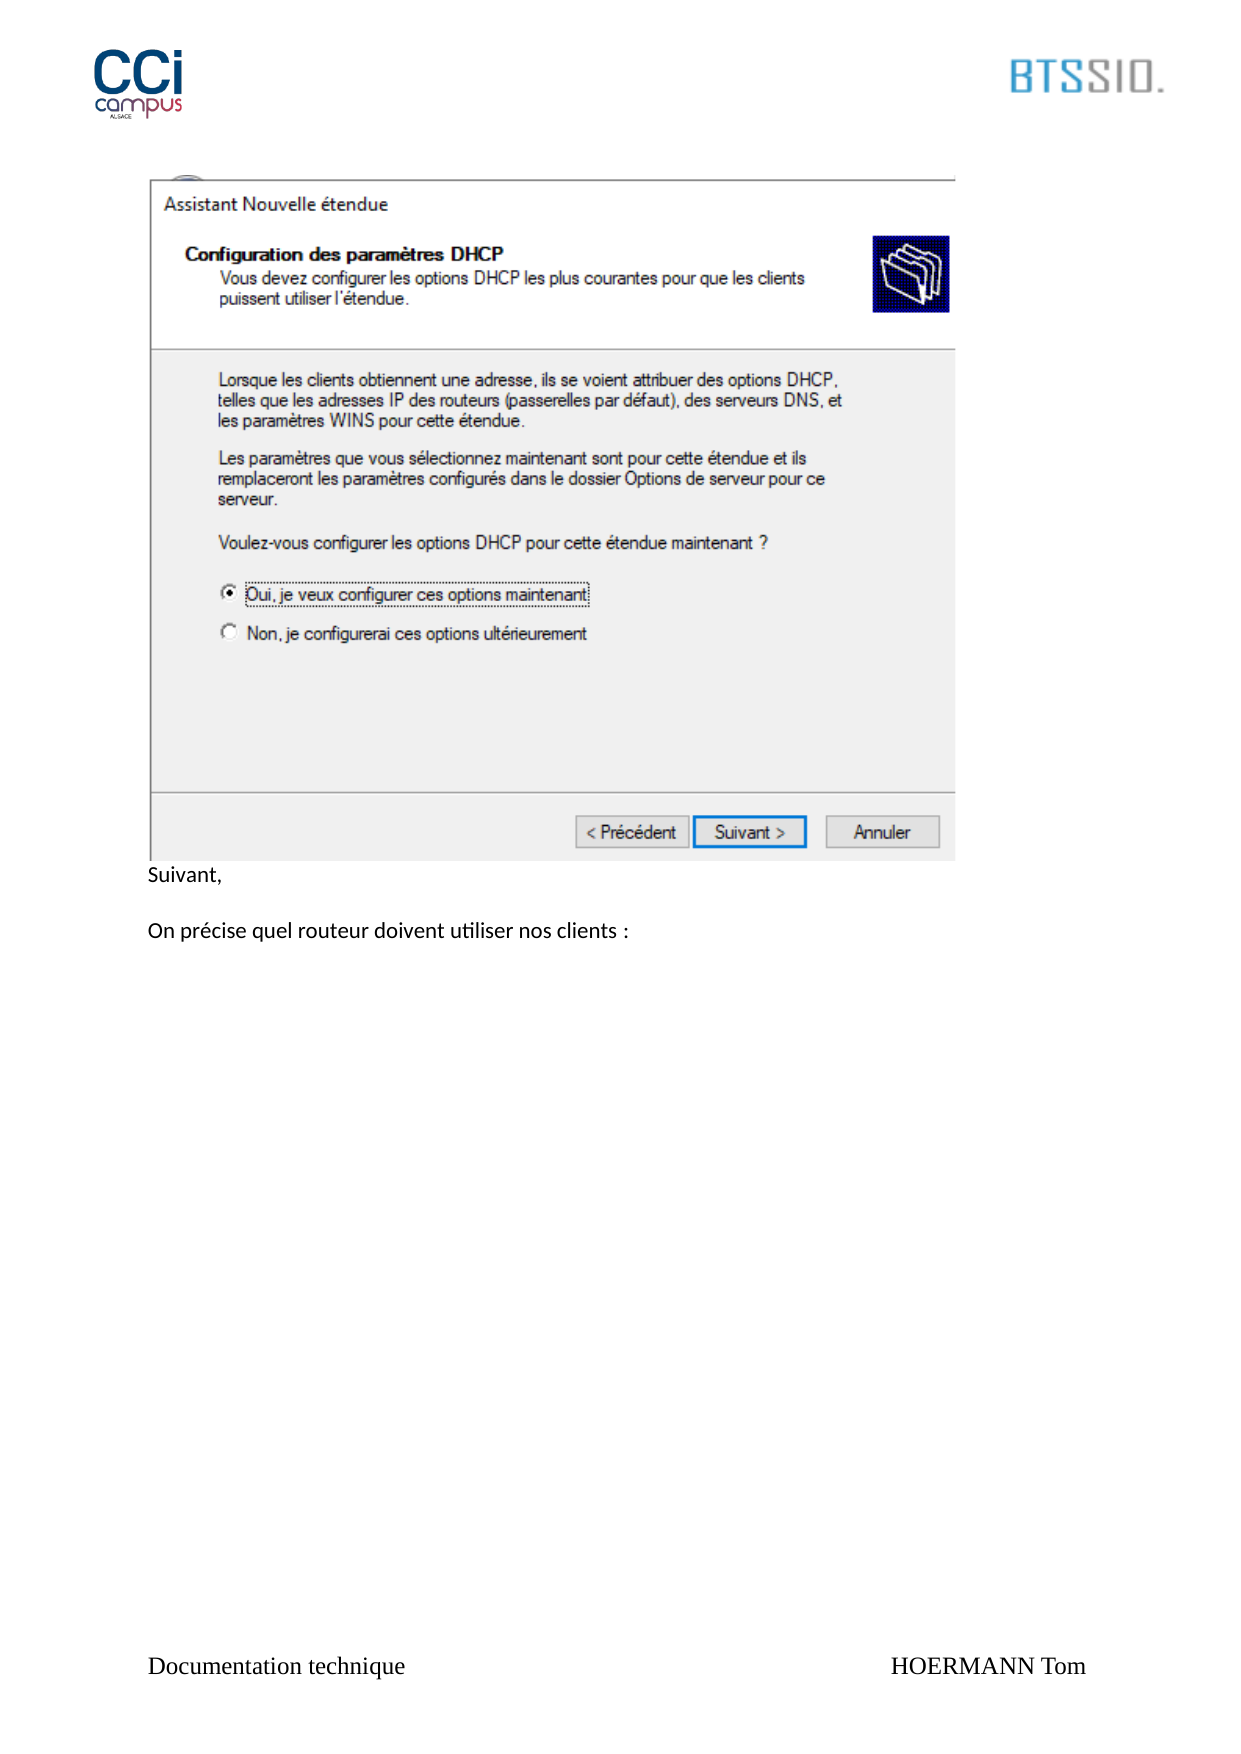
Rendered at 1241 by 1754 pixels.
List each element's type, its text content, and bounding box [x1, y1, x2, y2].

text On précise quel routeur doivent utiliser nos clients : [148, 916, 1093, 944]
picture [1004, 46, 1169, 104]
picture [81, 44, 194, 123]
picture [147, 175, 956, 861]
text Suivant, [148, 860, 1093, 888]
